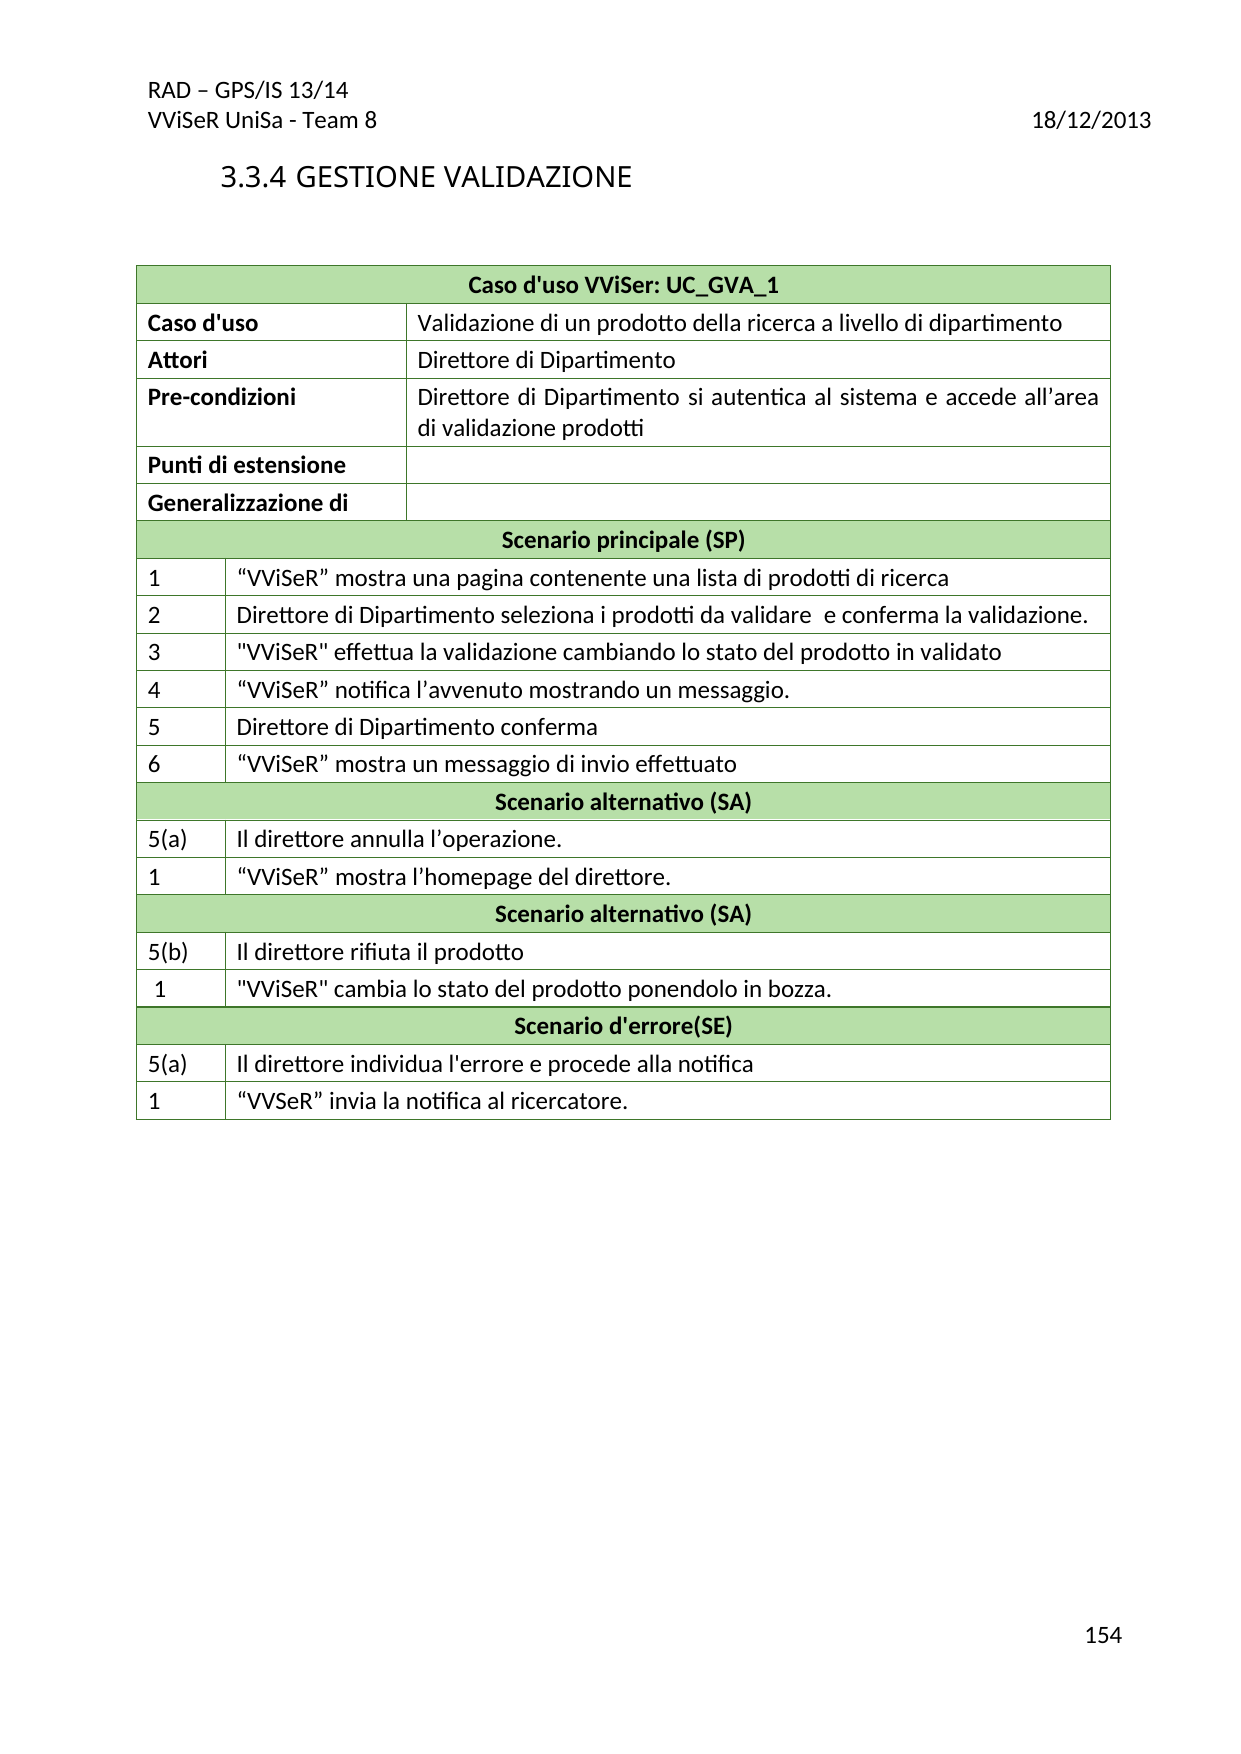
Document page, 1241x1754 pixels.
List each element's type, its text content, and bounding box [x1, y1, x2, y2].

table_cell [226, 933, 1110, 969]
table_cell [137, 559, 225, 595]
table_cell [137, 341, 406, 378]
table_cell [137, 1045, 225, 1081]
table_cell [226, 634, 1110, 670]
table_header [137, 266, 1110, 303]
subtitle Gestione Validazione [220, 156, 1122, 196]
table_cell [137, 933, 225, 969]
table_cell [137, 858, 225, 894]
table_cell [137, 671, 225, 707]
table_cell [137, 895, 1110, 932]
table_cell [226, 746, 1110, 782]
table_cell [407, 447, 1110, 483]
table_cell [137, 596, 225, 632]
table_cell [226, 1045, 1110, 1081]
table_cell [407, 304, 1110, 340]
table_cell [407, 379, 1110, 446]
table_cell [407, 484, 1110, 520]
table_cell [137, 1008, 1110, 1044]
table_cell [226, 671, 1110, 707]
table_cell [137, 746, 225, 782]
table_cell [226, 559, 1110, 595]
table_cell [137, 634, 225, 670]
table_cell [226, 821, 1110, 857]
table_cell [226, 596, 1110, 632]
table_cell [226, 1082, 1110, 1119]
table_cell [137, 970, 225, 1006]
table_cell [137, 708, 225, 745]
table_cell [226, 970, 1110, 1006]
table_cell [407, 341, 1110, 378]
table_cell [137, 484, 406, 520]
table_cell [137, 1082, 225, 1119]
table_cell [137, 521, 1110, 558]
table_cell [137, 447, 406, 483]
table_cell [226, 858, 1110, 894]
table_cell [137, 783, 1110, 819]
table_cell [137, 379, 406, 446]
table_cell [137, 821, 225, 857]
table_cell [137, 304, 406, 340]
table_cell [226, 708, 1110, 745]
